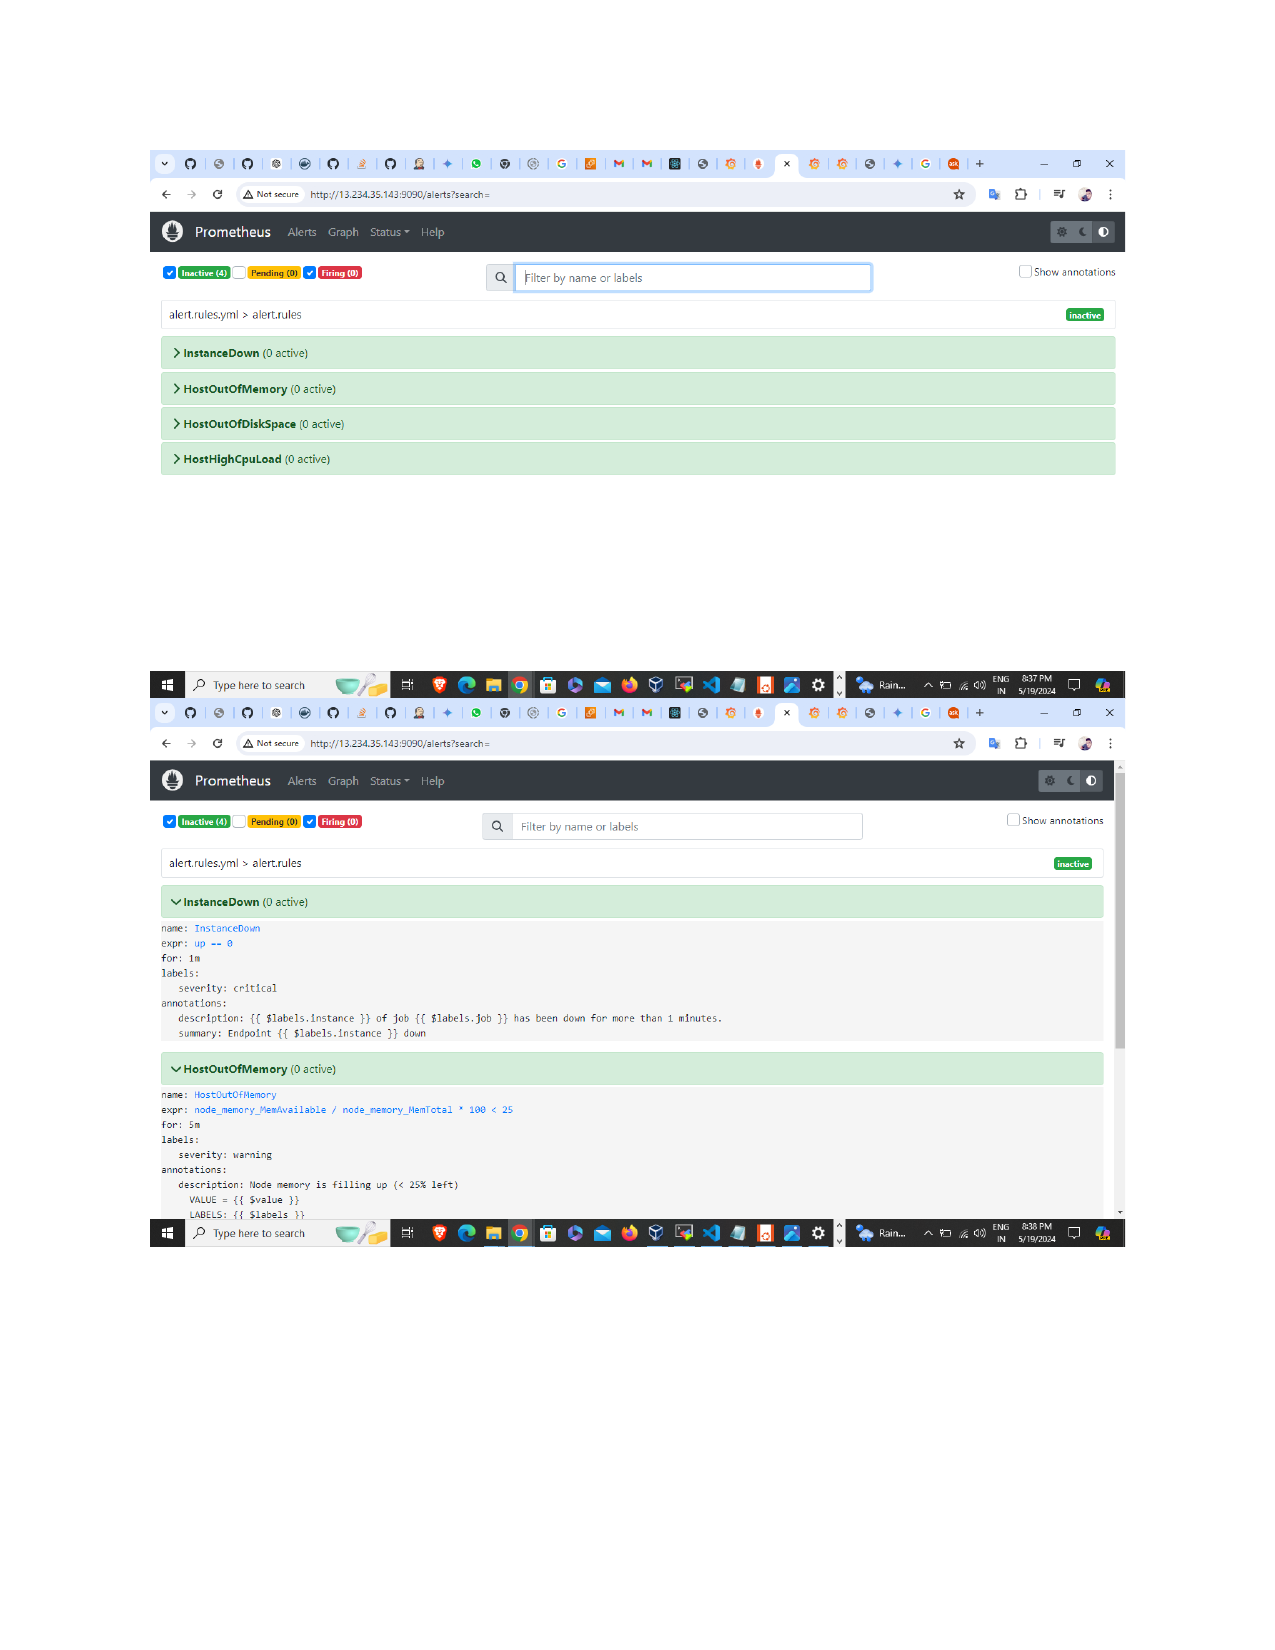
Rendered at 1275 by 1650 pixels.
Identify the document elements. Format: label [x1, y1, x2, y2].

picture [150, 150, 1125, 1247]
